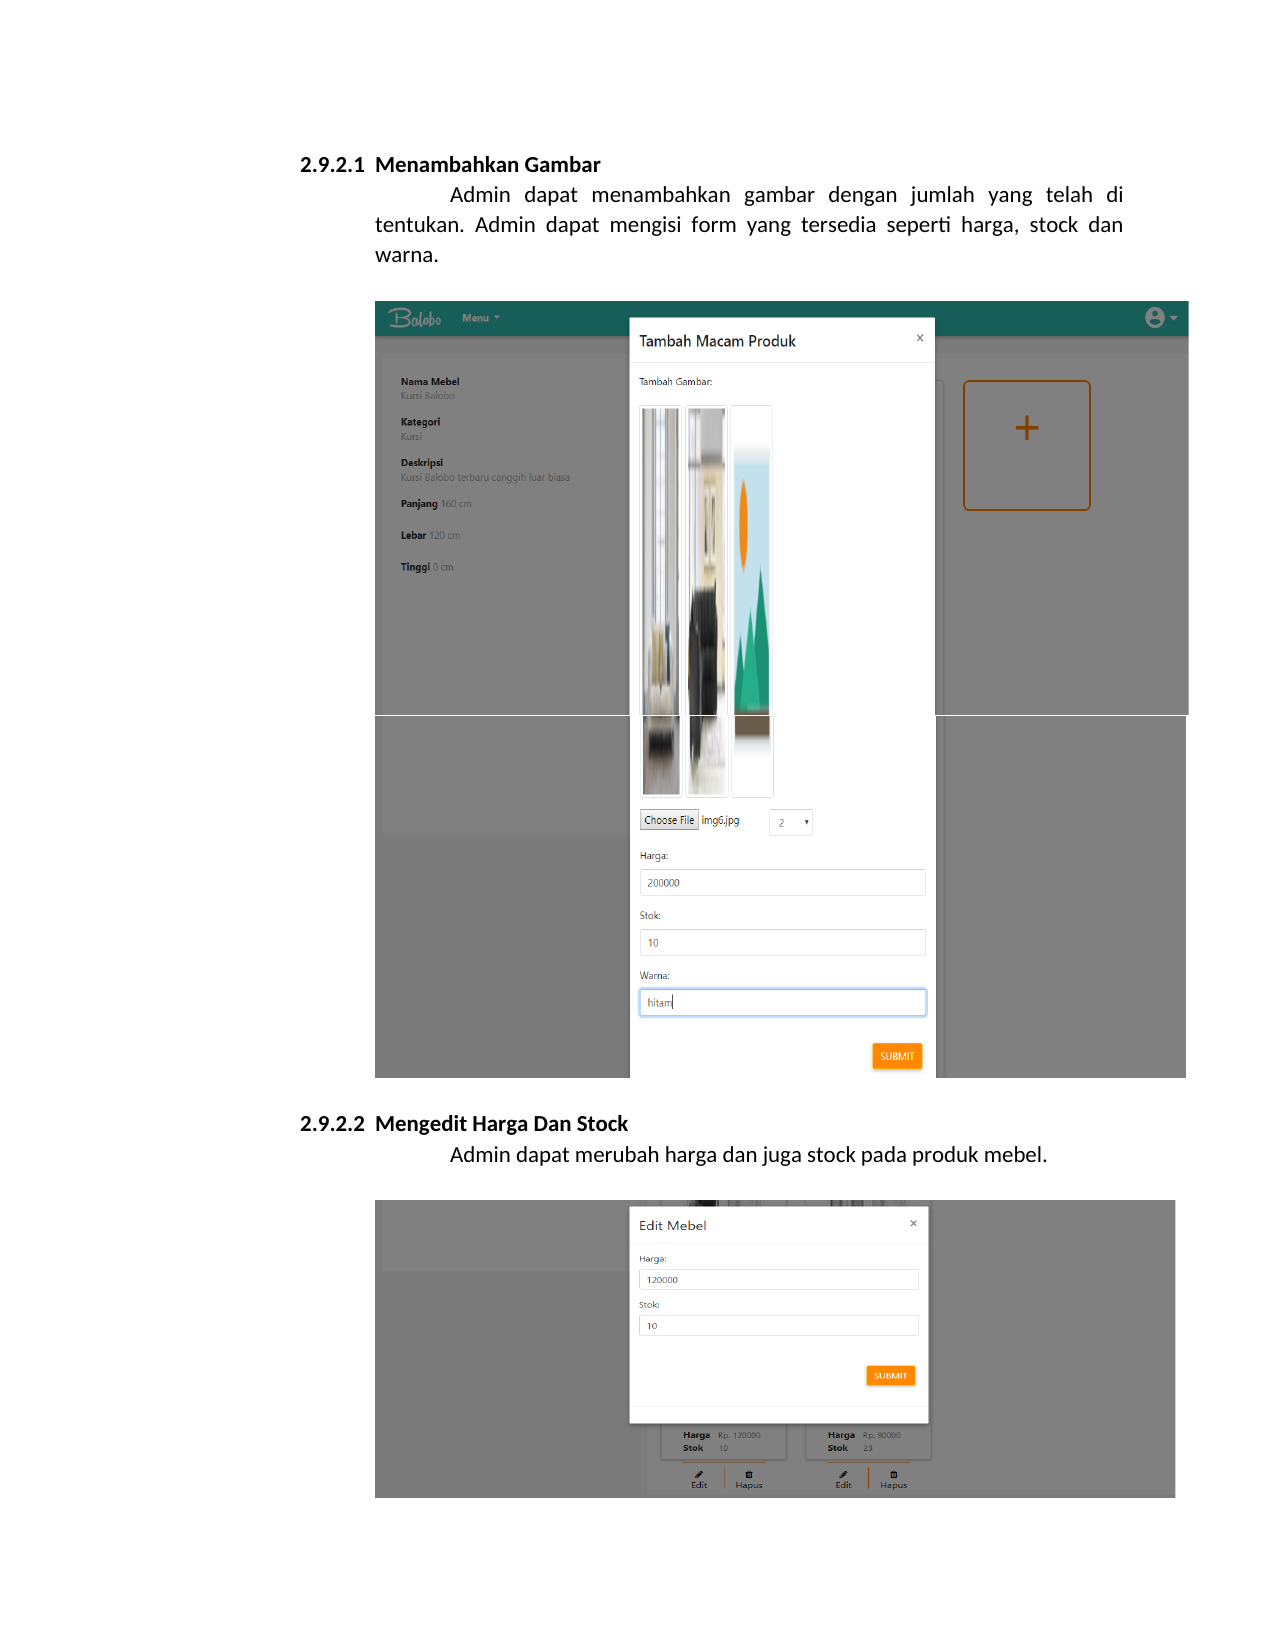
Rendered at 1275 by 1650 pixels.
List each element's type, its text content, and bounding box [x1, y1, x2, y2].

picture [375, 1200, 1176, 1498]
picture [375, 301, 1189, 715]
list Menambahkan Gambar [300, 150, 1125, 178]
list Admin dapat merubah harga dan juga stock pada produk mebel. [375, 1140, 1125, 1168]
picture [375, 716, 1186, 1078]
list Mengedit Harga Dan Stock [300, 1109, 1125, 1138]
list Admin dapat menambahkan gambar dengan jumlah yang telah di tentukan. Admin dapat mengisi form yang tersedia seperti harga, stock dan warna. [375, 180, 1125, 269]
